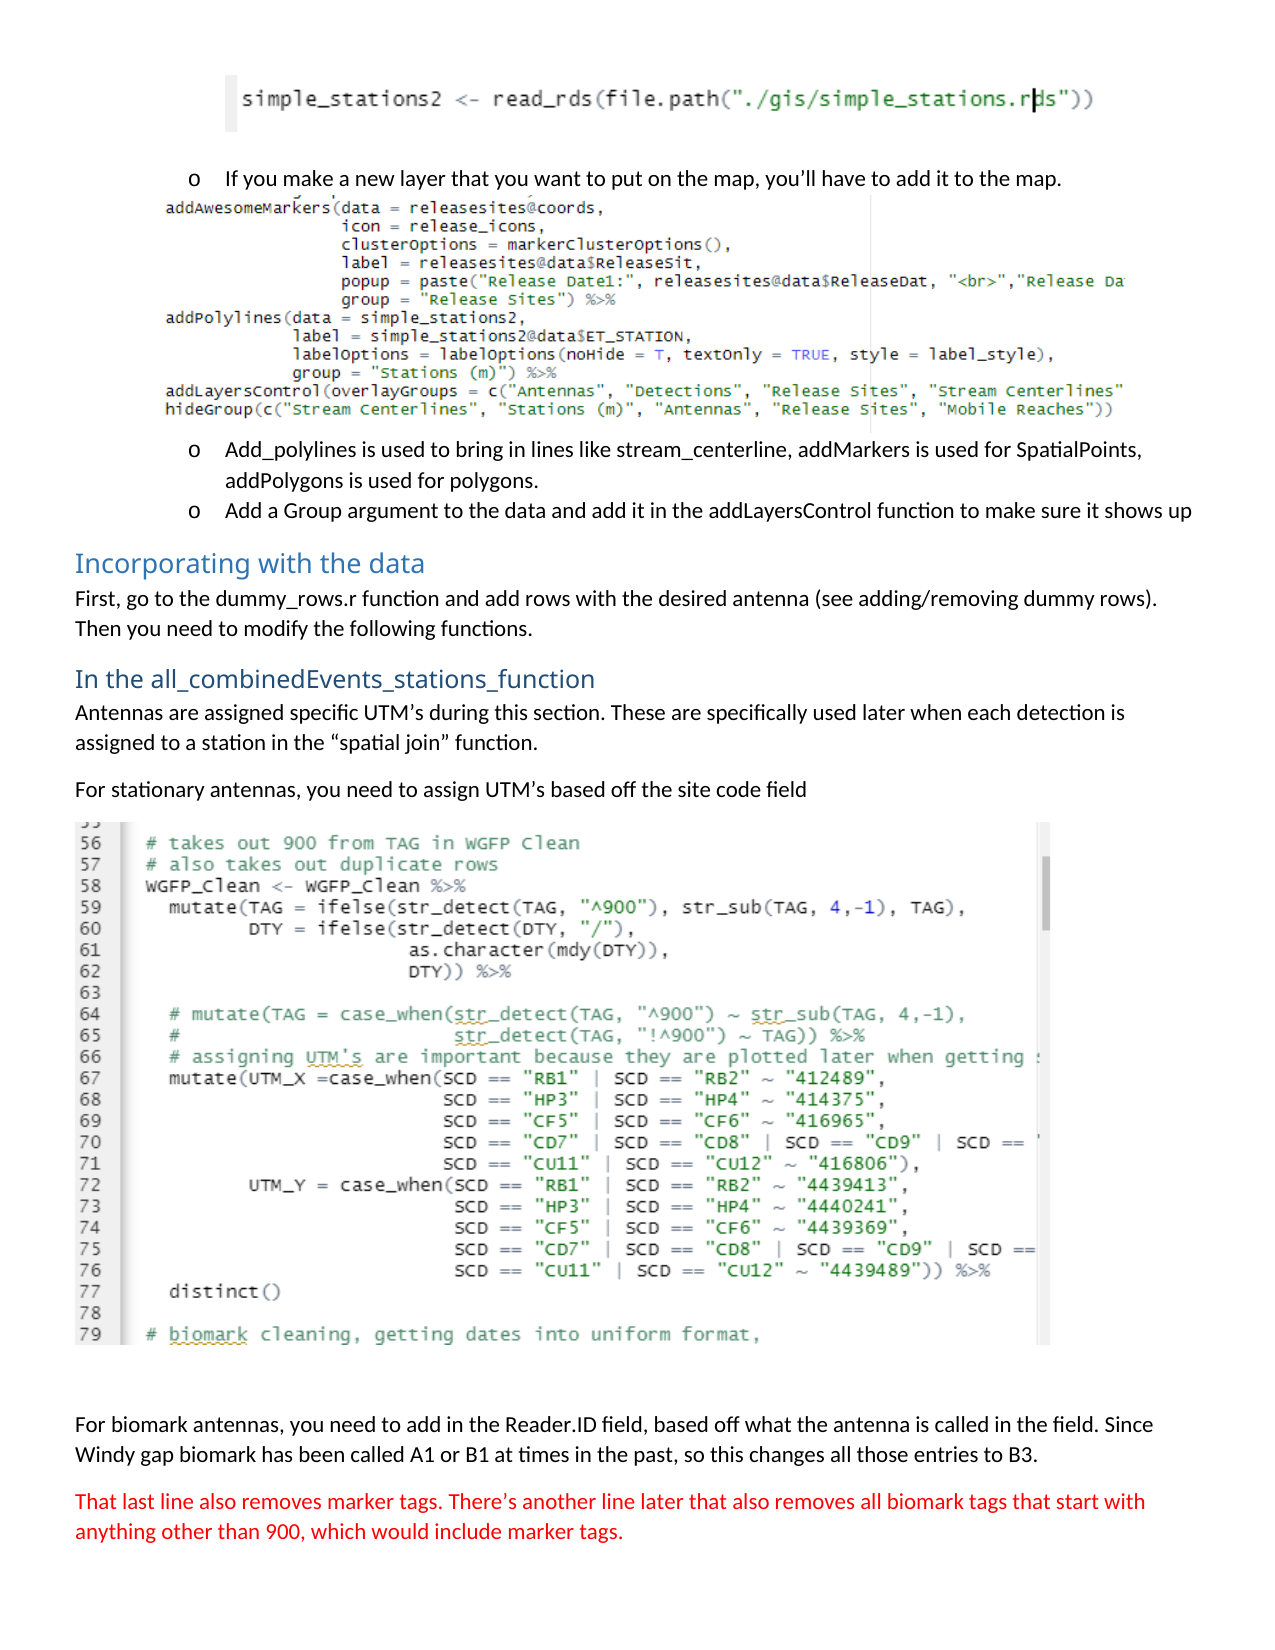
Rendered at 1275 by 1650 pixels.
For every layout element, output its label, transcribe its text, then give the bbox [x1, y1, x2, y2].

list Add_polylines is used to bring in lines like stream_centerline, addMarkers is used for SpatialPoints, addPolygons is used for polygons. [187, 435, 1200, 494]
picture [150, 195, 1125, 433]
list Add a Group argument to the data and add it in the addLayersControl function to make sure it shows up [187, 496, 1200, 525]
text That last line also removes marker tags. There’s another line later that also removes all biomark tags that start with anything other than 900, which would include marker tags. [75, 1487, 1200, 1545]
list If you make a new layer that you want to put on the map, you’ll have to add it to the map. [187, 164, 1200, 193]
text Antennas are assigned specific UTM’s during this section. These are specifically used later when each detection is assigned to a station in the “spatial join” function. [75, 698, 1200, 756]
text First, go to the dummy_rows.r function and add rows with the desired antenna (see adding/removing dummy rows). Then you need to modify the following functions. [75, 584, 1200, 642]
subtitle Incorporating with the data [75, 544, 1200, 581]
subtitle In the all_combinedEvents_stations_function [75, 661, 1200, 695]
picture [75, 822, 1050, 1345]
picture [225, 75, 1136, 132]
text For biomark antennas, you need to add in the Reader.ID field, based off what the antenna is called in the field. Since Windy gap biomark has been called A1 or B1 at times in the past, so this changes all those entries to B3. [75, 1410, 1200, 1468]
text For stationary antennas, you need to assign UTM’s based off the site code field [75, 775, 1200, 803]
